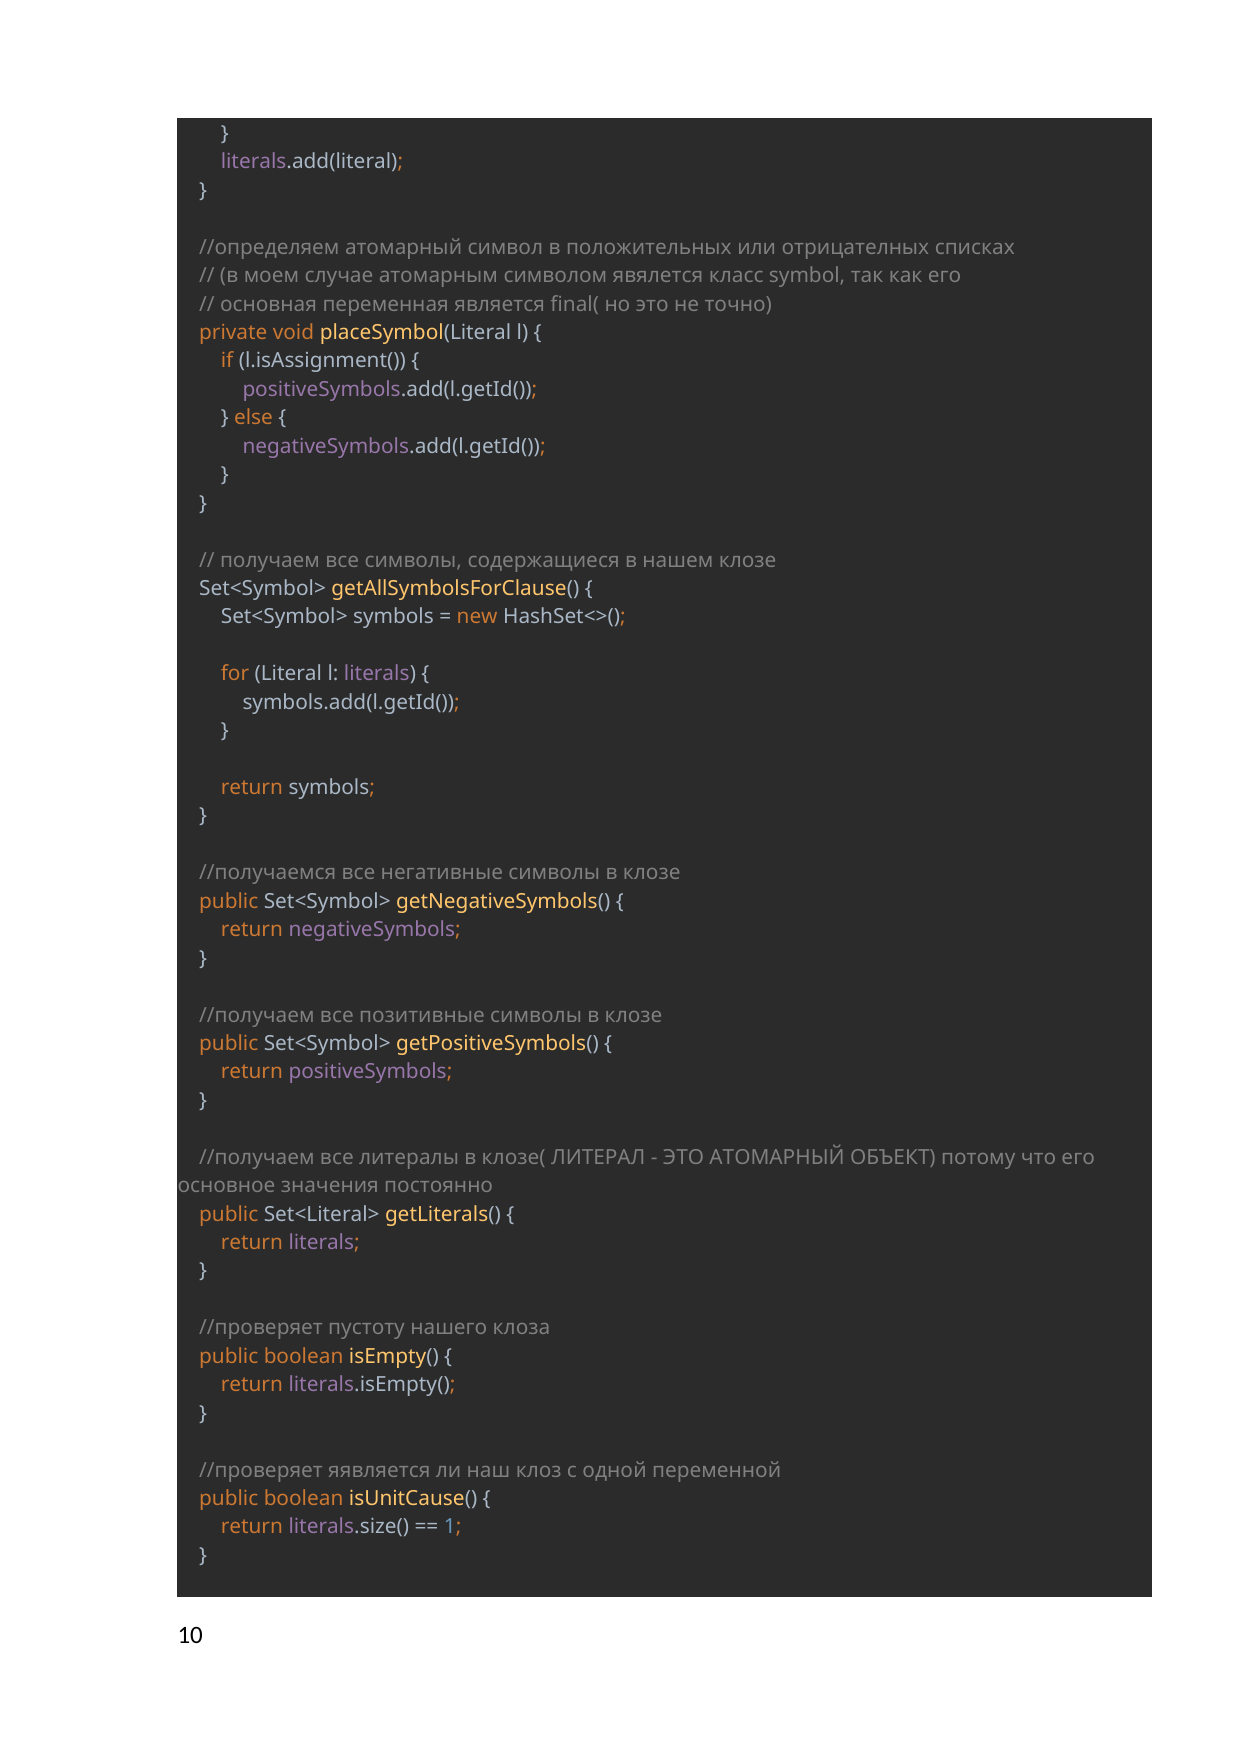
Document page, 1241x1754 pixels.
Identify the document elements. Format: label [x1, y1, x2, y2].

text [177, 118, 1152, 1597]
